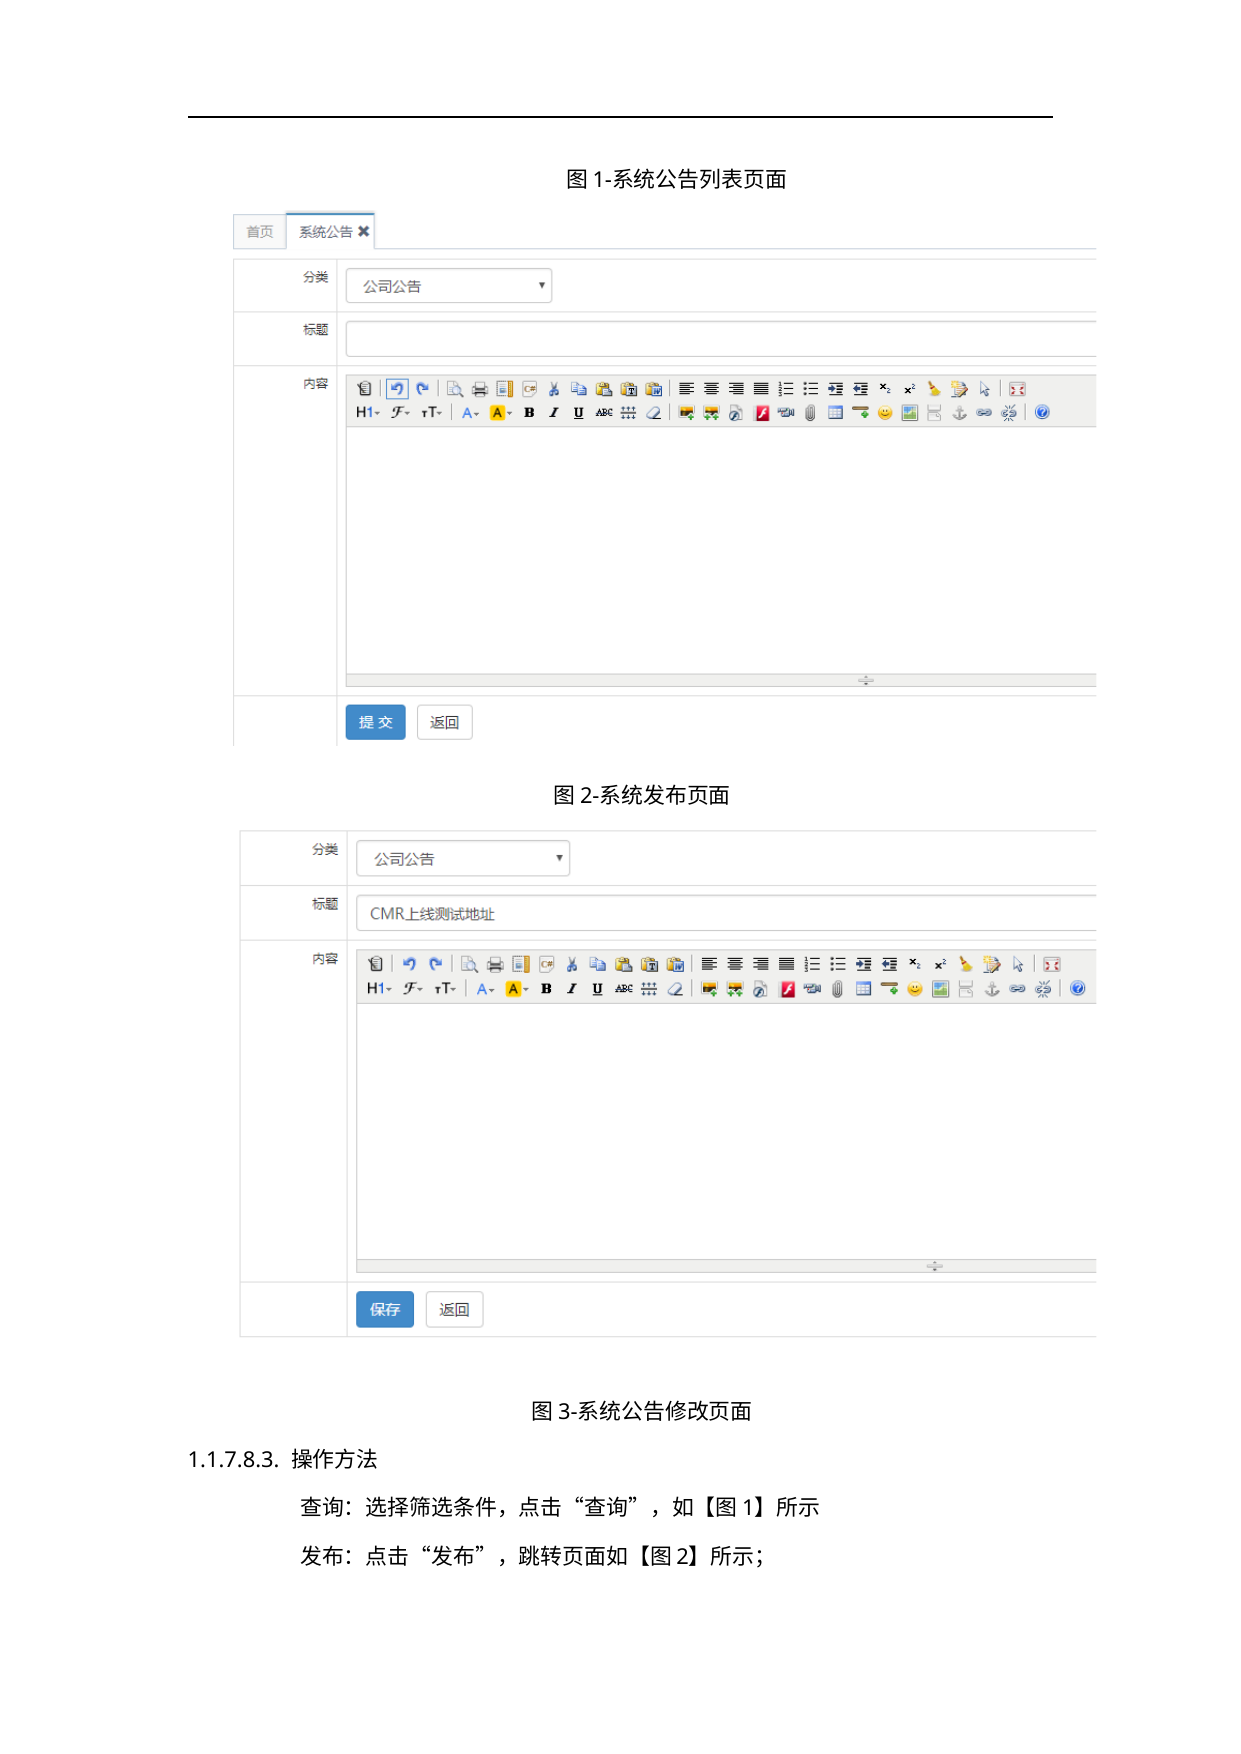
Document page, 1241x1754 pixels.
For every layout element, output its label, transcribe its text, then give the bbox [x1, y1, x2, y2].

picture [231, 210, 1097, 746]
text 图3-系统公告修改页面 [187, 1393, 1053, 1426]
list 查询：选择筛选条件，点击“查询”，如【图1】所示 [300, 1490, 1053, 1523]
list 发布：点击“发布”，跳转页面如【图2】所示； [300, 1538, 1053, 1571]
list 操作方法 [187, 1442, 1053, 1474]
list 图1-系统公告列表页面 [300, 162, 1053, 194]
text 图2-系统发布页面 [187, 778, 1053, 810]
picture [231, 826, 1097, 1348]
